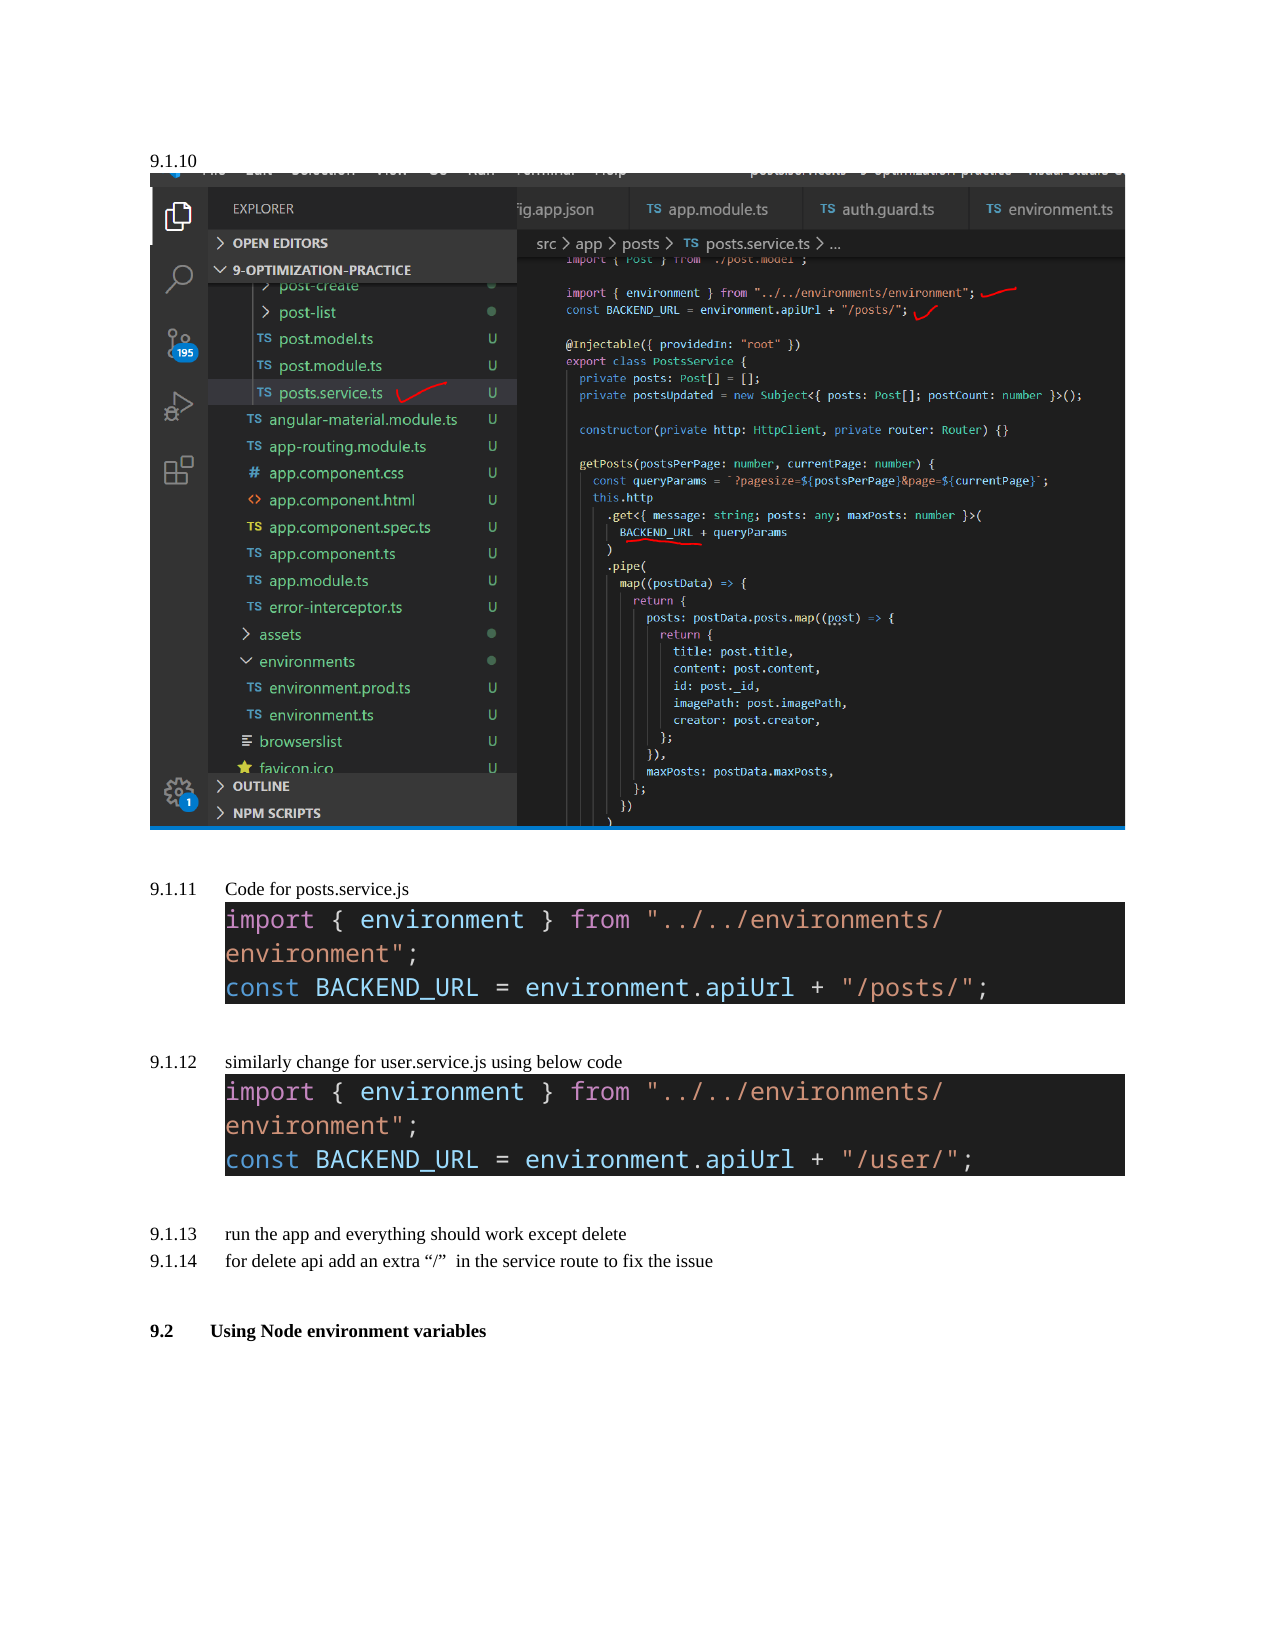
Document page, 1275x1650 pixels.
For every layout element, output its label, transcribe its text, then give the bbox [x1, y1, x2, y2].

text import { environment } from "../../environments/environment"; [225, 1074, 1125, 1142]
picture [150, 173, 1125, 830]
text const BACKEND_URL = environment.apiUrl + "/user/"; [225, 1142, 1125, 1176]
subtitle Code for posts.service.js [150, 878, 1125, 900]
subtitle similarly change for user.service.js using below code [150, 1051, 1125, 1072]
subtitle run the app and everything should work except delete [150, 1223, 1125, 1244]
text import { environment } from "../../environments/environment"; [225, 902, 1125, 970]
text const BACKEND_URL = environment.apiUrl + "/posts/"; [225, 970, 1125, 1004]
subtitle for delete api add an extra “/” in the service route to fix the issue [150, 1250, 1125, 1272]
subtitle Using Node environment variables [150, 1320, 1125, 1342]
